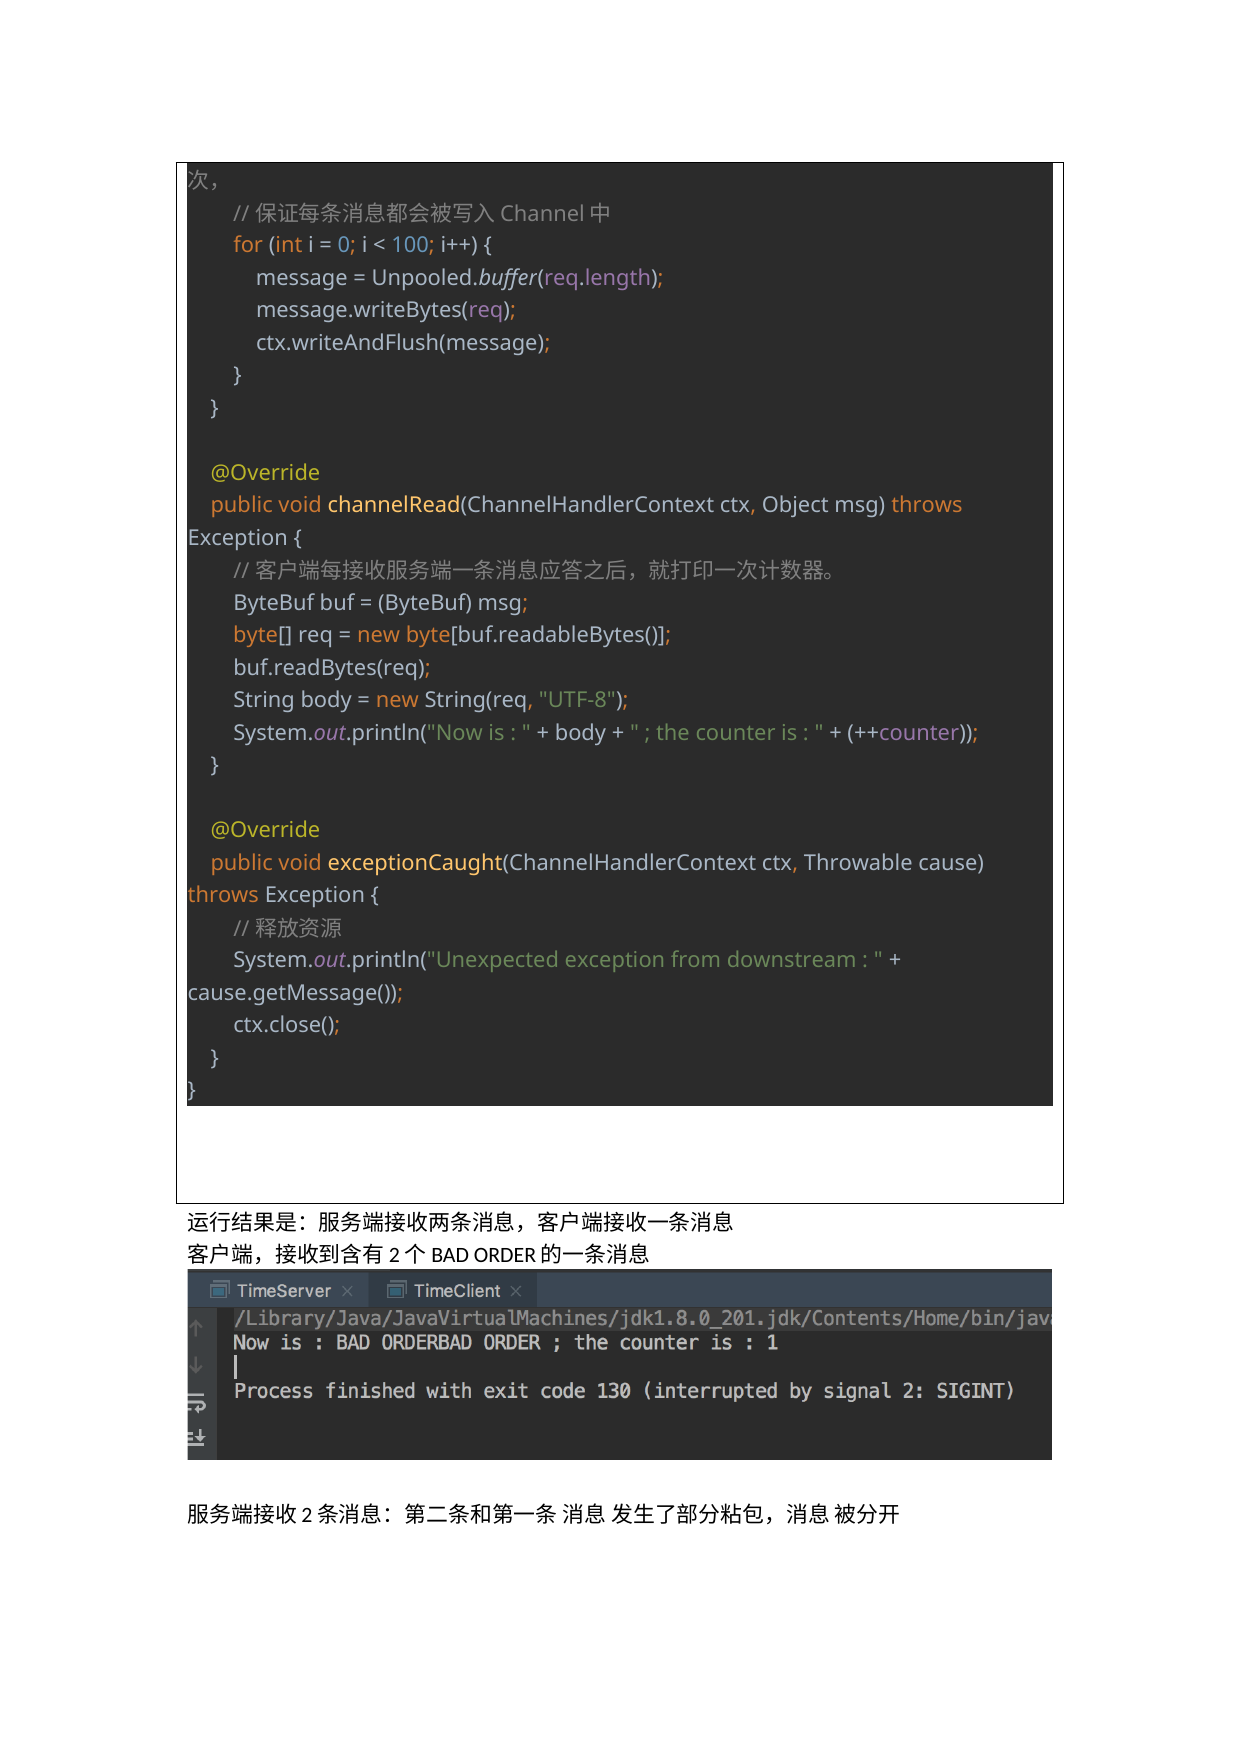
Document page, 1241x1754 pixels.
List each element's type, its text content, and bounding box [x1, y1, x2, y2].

text 客户端，接收到含有2个 BAD ORDER的一条消息 [187, 1237, 1053, 1269]
text 运行结果是：服务端接收两条消息，客户端接收一条消息 [187, 1204, 1053, 1237]
picture [187, 1269, 1052, 1460]
text 服务端接收2条消息：第二条和第一条 消息 发生了部分粘包，消息 被分开 [187, 1497, 1053, 1529]
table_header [177, 163, 1063, 1203]
